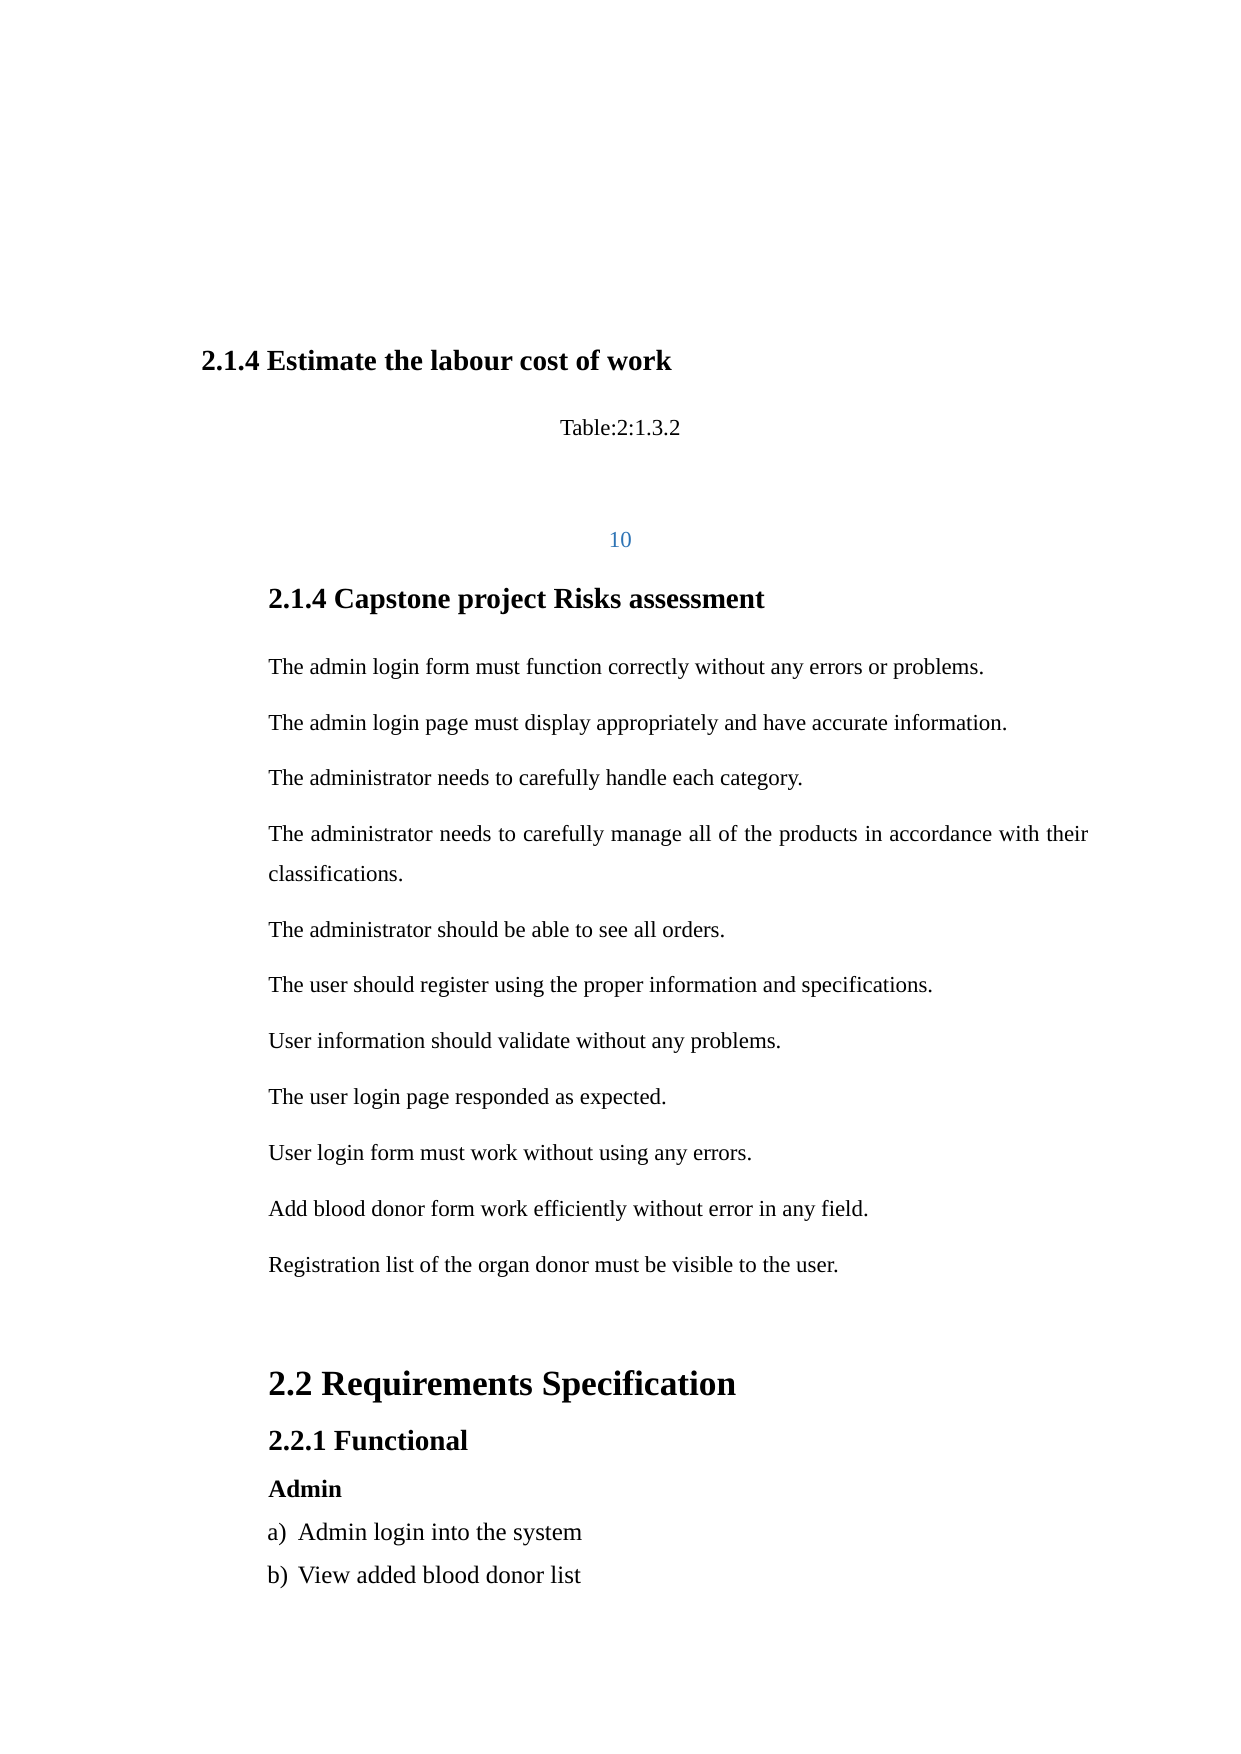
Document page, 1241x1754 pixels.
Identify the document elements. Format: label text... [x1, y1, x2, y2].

list 2.2 Requirements Specification [268, 1362, 1090, 1403]
list 2.2.1 Functional [268, 1423, 1090, 1457]
text User information should validate without any problems. [268, 1027, 1090, 1054]
text The administrator needs to carefully handle each category. [268, 764, 1090, 791]
text The administrator needs to carefully manage all of the products in accordance with their classifications. [268, 820, 1090, 886]
text 10 [150, 526, 1090, 552]
text The user login page responded as expected. [268, 1083, 1090, 1109]
text 2.1.4 Capstone project Risks assessment [268, 582, 1090, 615]
list Admin login into the system [267, 1517, 1090, 1546]
text The admin login page must display appropriately and have accurate information. [268, 709, 1090, 735]
text User login form must work without using any errors. [268, 1139, 1090, 1165]
text The user should register using the proper information and specifications. [268, 971, 1090, 998]
text The administrator should be able to see all orders. [268, 916, 1090, 942]
list View added blood donor list [267, 1560, 1090, 1589]
text Registration list of the organ donor must be visible to the user. [268, 1251, 1090, 1277]
list Admin [268, 1474, 1090, 1503]
text 2.1.4 Estimate the labour cost of work [150, 343, 1090, 377]
text The admin login form must function correctly without any errors or problems. [268, 653, 1090, 679]
text Add blood donor form work efficiently without error in any field. [268, 1195, 1090, 1221]
text Table:2:1.3.2 [150, 414, 1090, 441]
